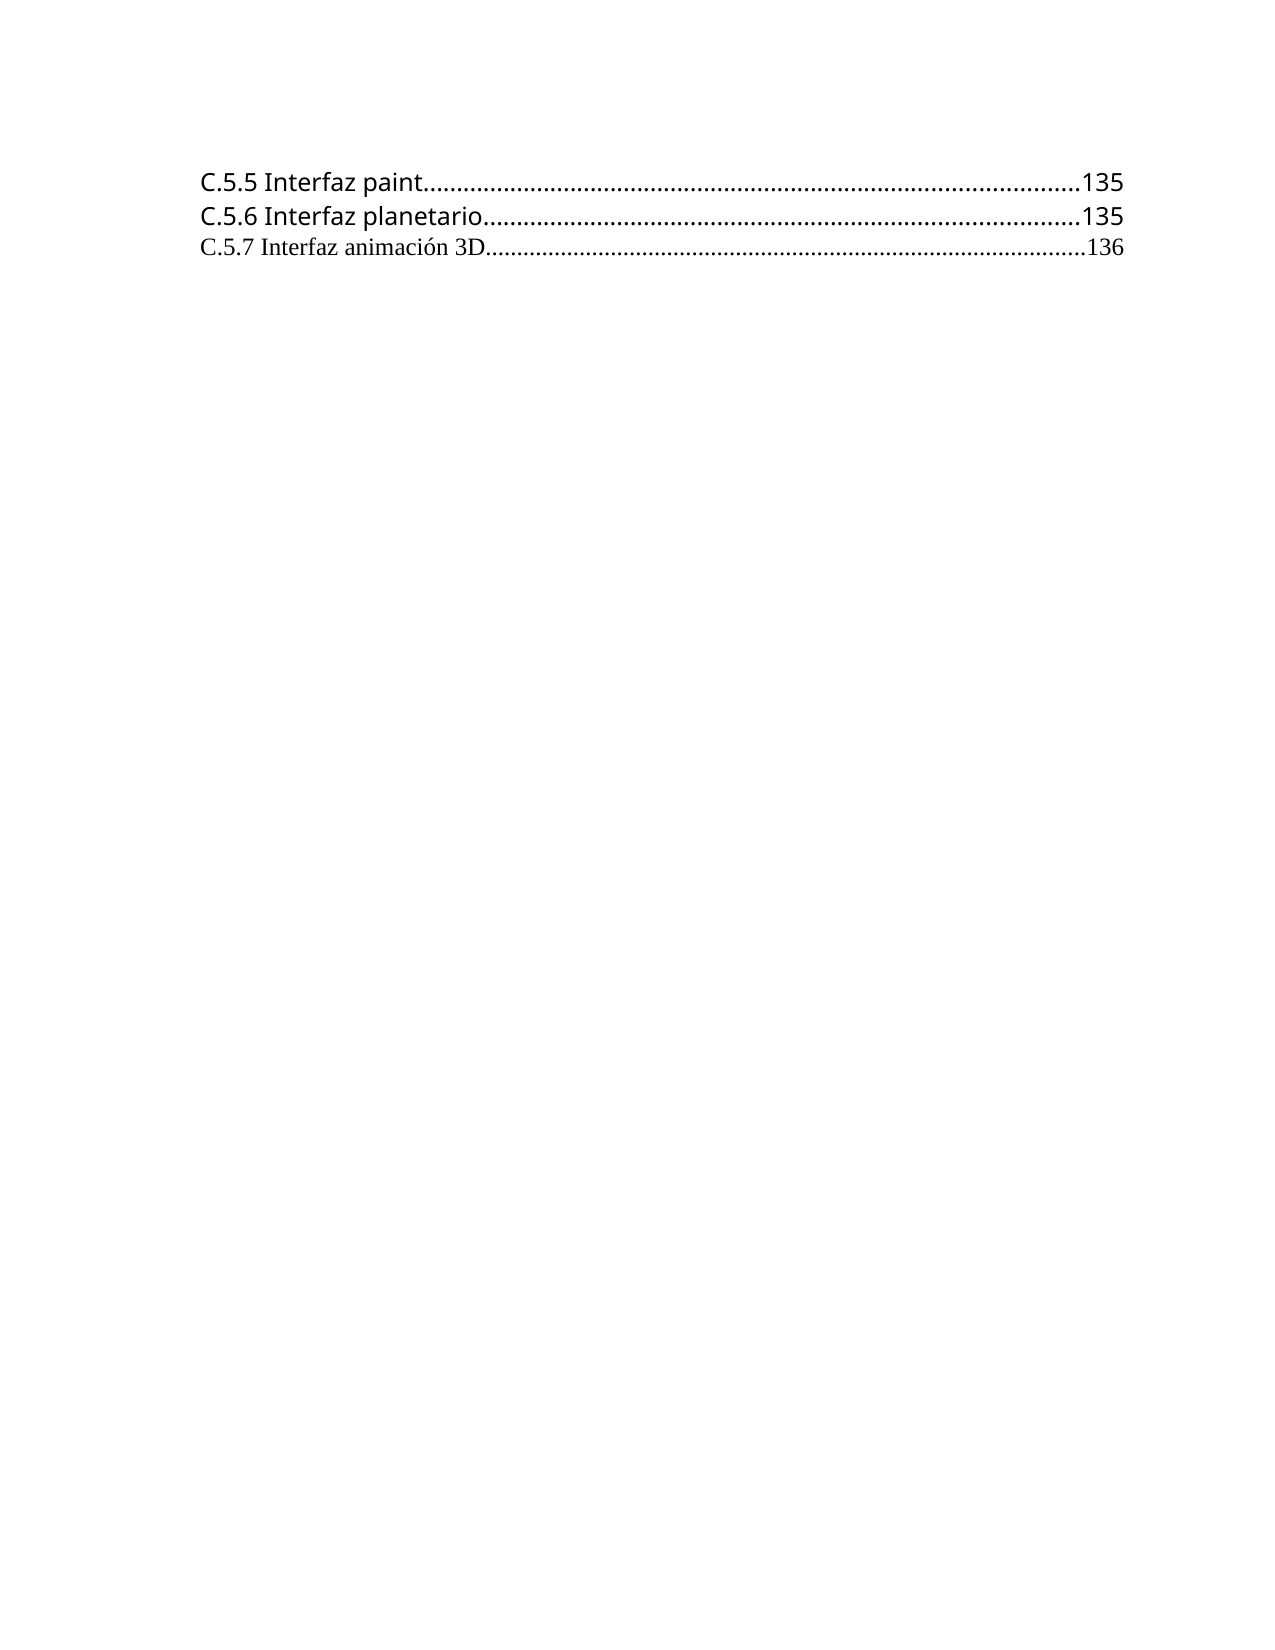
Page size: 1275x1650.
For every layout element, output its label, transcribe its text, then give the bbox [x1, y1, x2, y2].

text C.5.7 Interfaz animación 3D 136 [200, 232, 1125, 261]
text C.5.5 Interfaz paint 135 [200, 164, 1125, 198]
text C.5.6 Interfaz planetario 135 [200, 198, 1125, 232]
